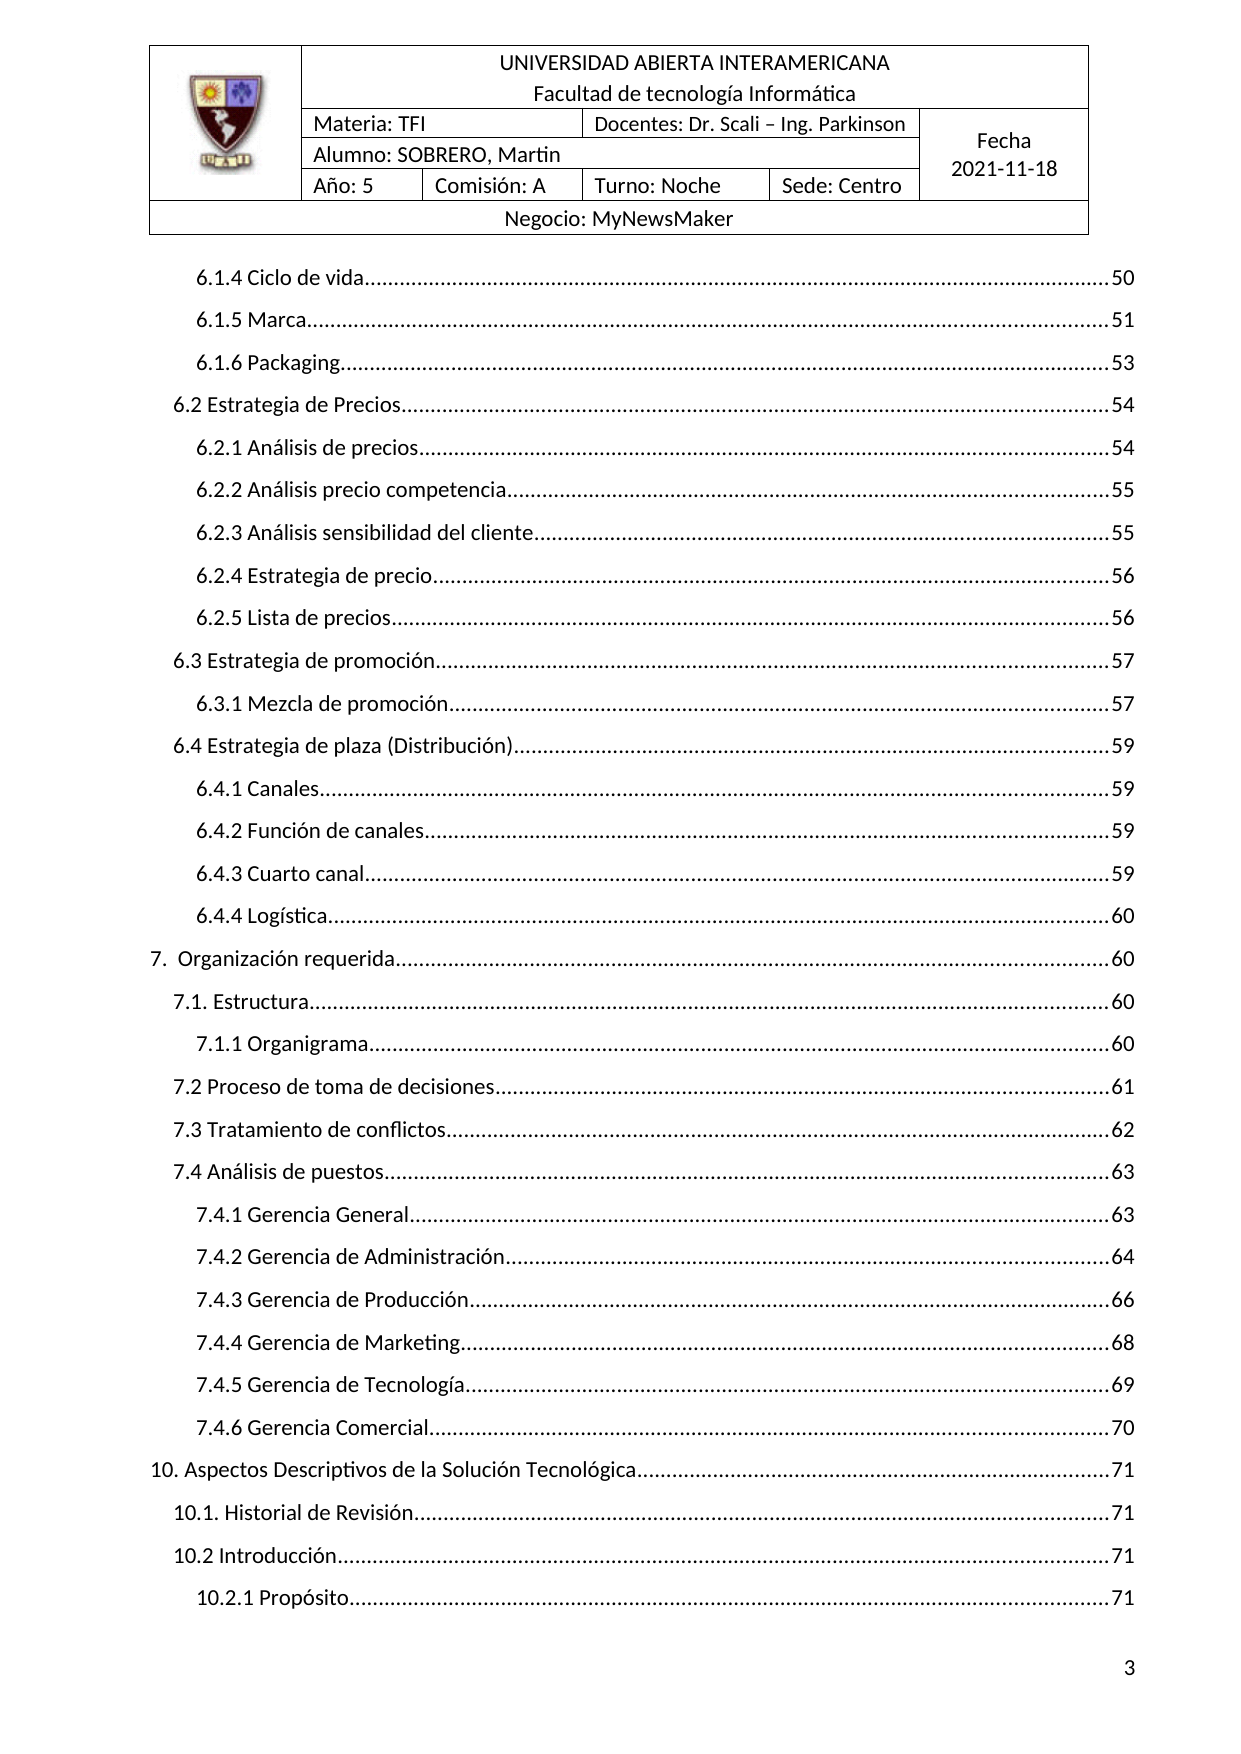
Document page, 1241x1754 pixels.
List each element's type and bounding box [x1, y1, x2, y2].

picture [175, 67, 276, 180]
